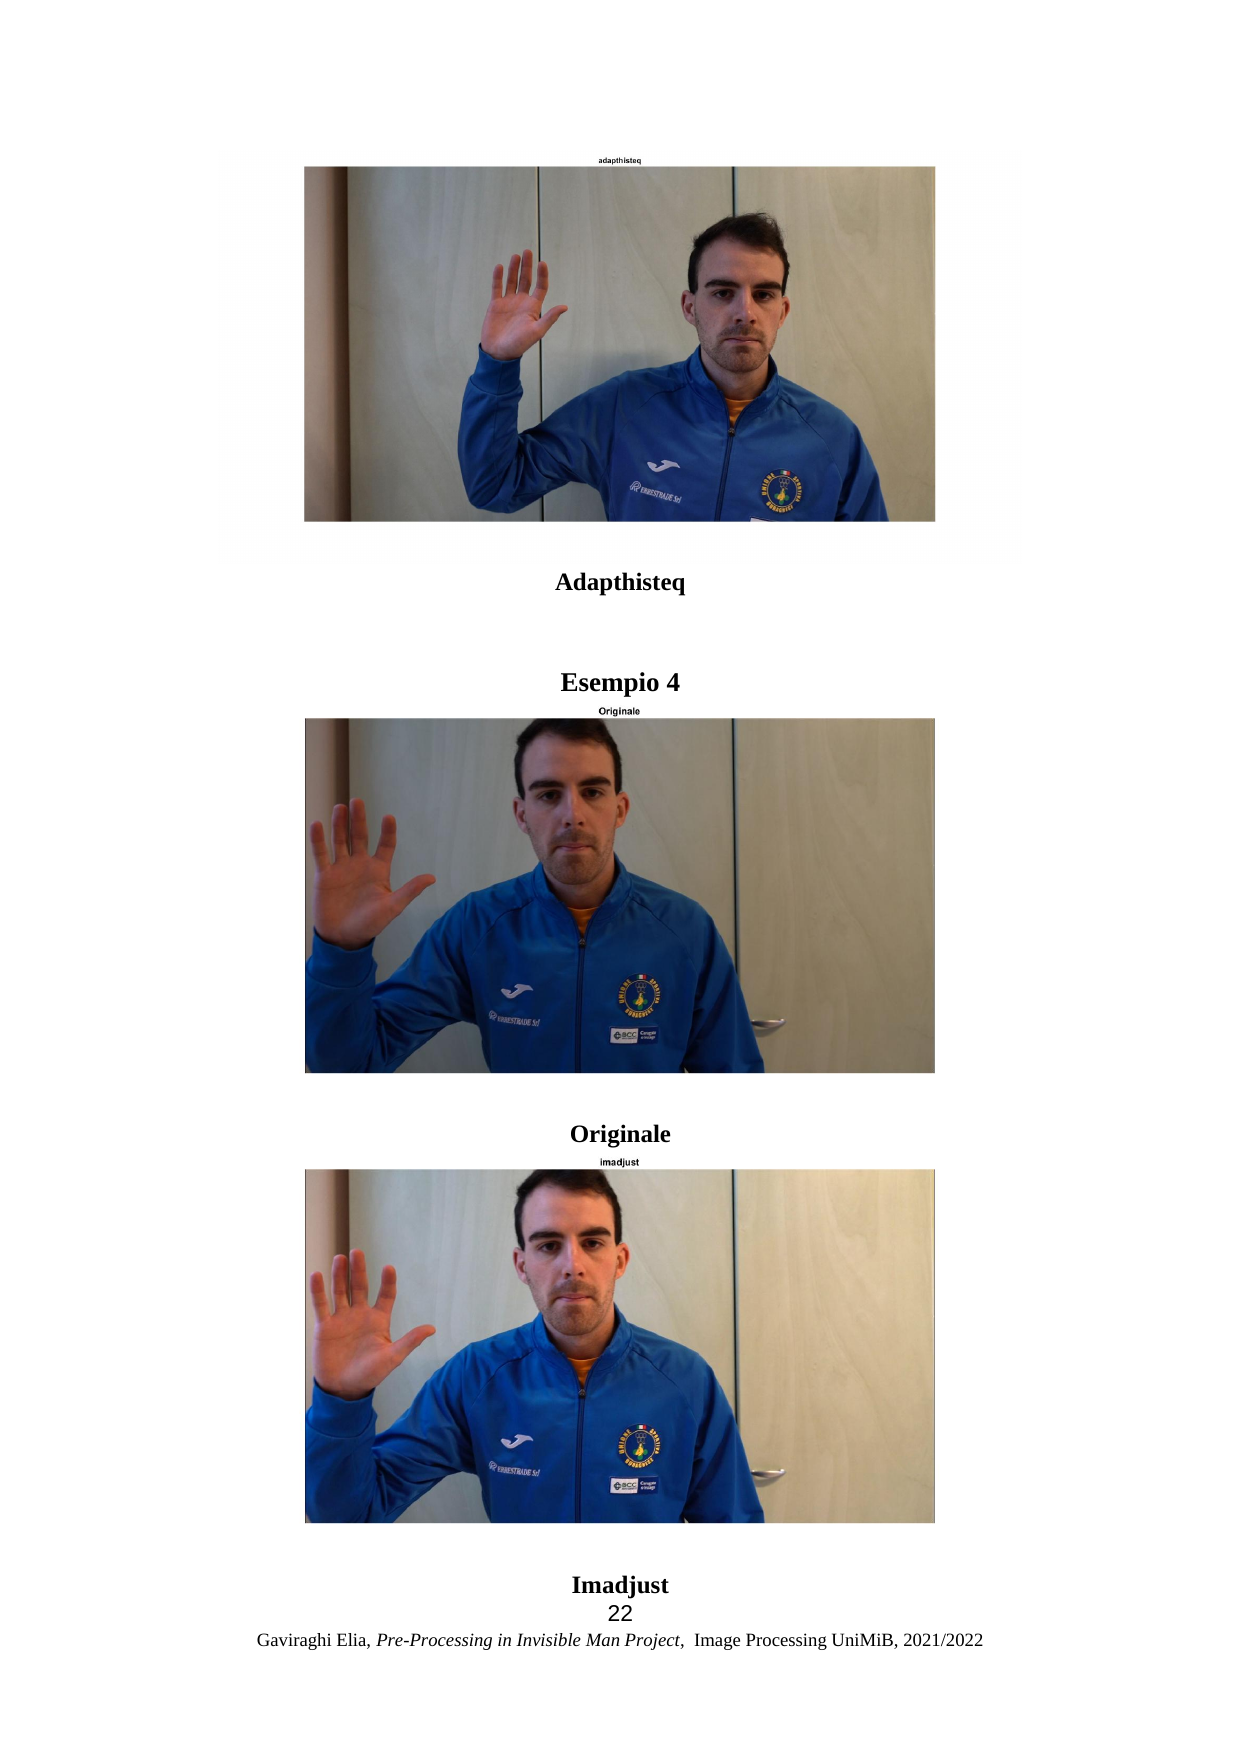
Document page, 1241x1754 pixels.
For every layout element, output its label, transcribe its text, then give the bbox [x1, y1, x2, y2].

picture [257, 1152, 983, 1566]
text Imadjust [150, 1570, 1090, 1598]
text Originale [150, 1119, 1090, 1148]
text Adapthisteq [150, 567, 1090, 596]
text Esempio 4 [150, 666, 1090, 697]
picture [257, 702, 983, 1116]
picture [217, 150, 1023, 564]
